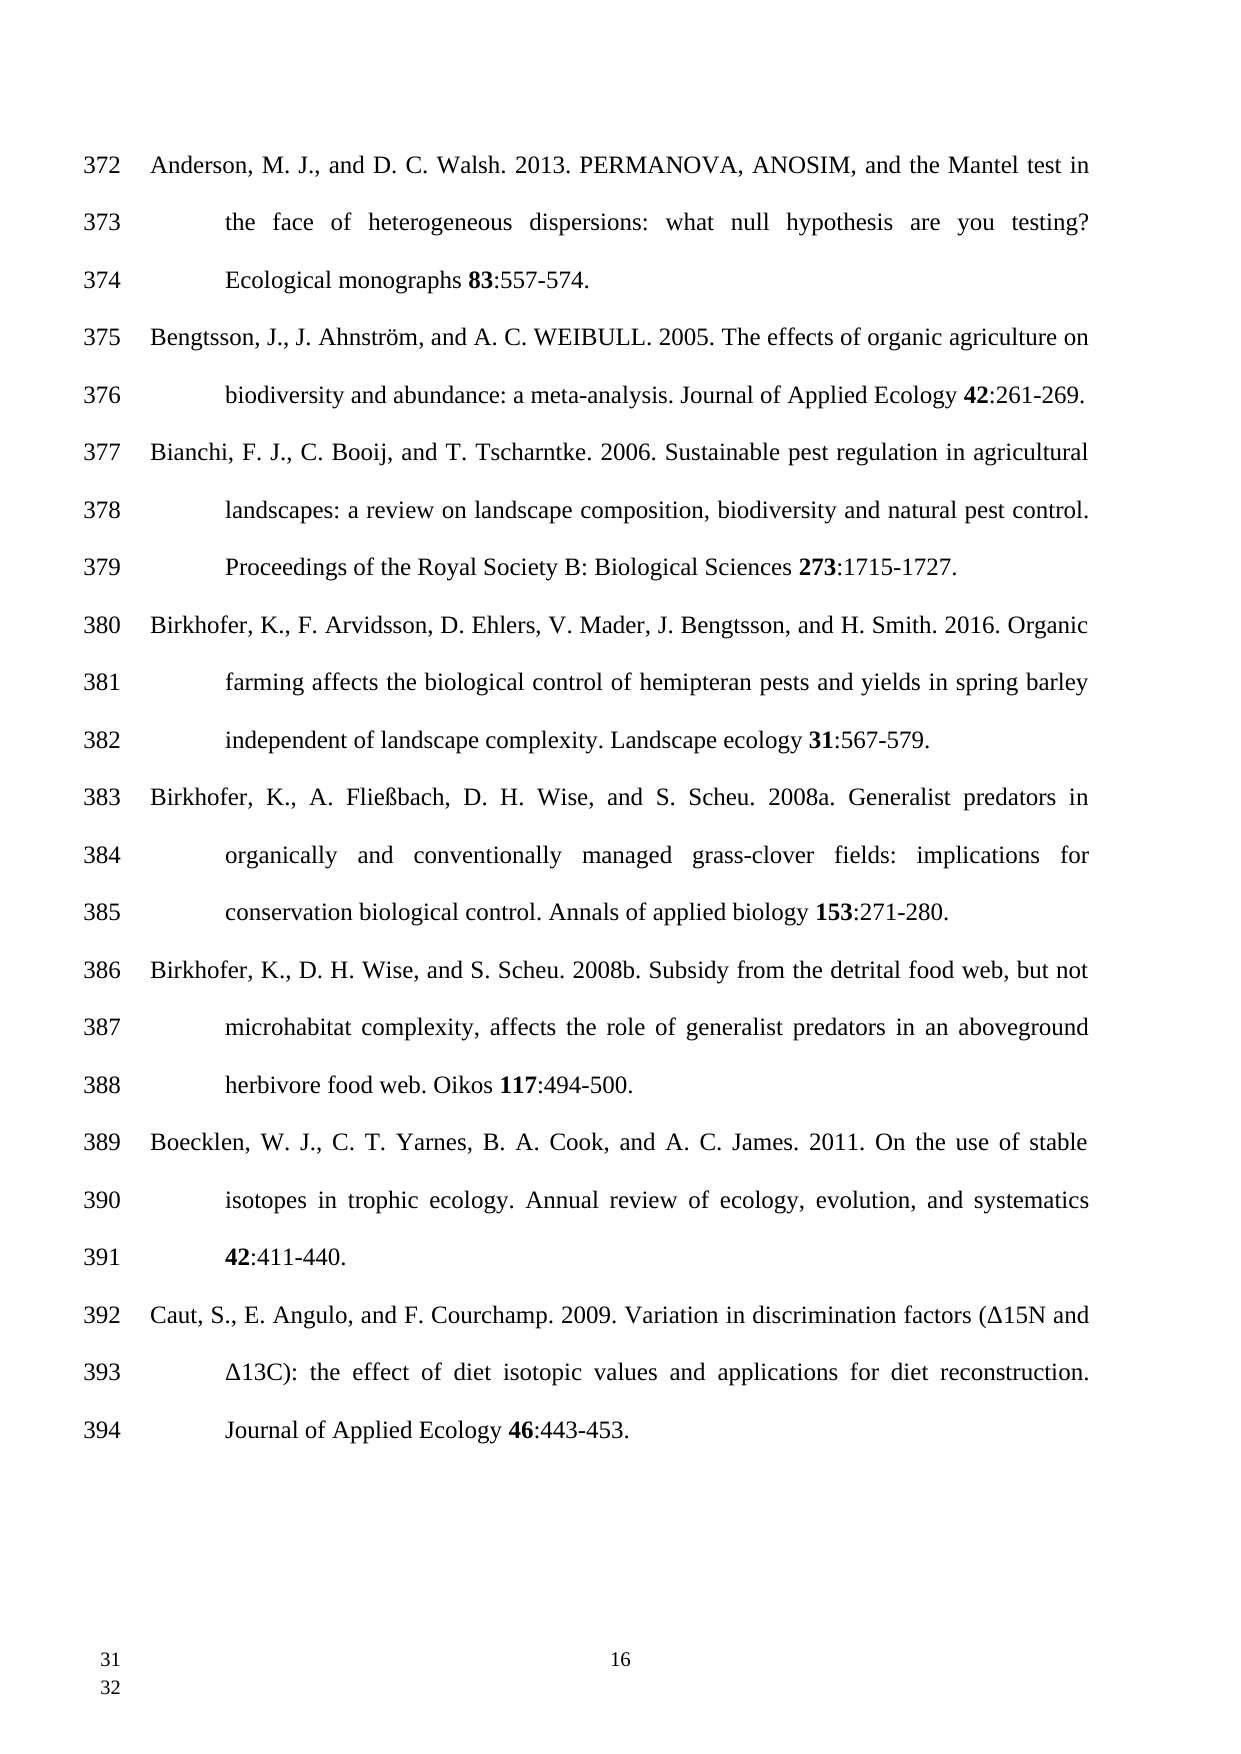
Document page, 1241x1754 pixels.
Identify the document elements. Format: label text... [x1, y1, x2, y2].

text Anderson, M. J., and D. C. Walsh. 2013. PERMANOVA, ANOSIM, and the Mantel test in the face of heterogeneous dispersions: what null hypothesis are you testing? Ecological monographs 83:557-574. [150, 150, 1090, 294]
text Caut, S., E. Angulo, and F. Courchamp. 2009. Variation in discrimination factors (Δ15N and Δ13C): the effect of diet isotopic values and applications for diet reconstruction. Journal of Applied Ecology 46:443-453. [150, 1300, 1090, 1444]
text Birkhofer, K., A. Fließbach, D. H. Wise, and S. Scheu. 2008a. Generalist predators in organically and conventionally managed grass‐clover fields: implications for conservation biological control. Annals of applied biology 153:271-280. [150, 782, 1090, 926]
text Boecklen, W. J., C. T. Yarnes, B. A. Cook, and A. C. James. 2011. On the use of stable isotopes in trophic ecology. Annual review of ecology, evolution, and systematics 42:411-440. [150, 1127, 1090, 1271]
text Birkhofer, K., D. H. Wise, and S. Scheu. 2008b. Subsidy from the detrital food web, but not microhabitat complexity, affects the role of generalist predators in an aboveground herbivore food web. Oikos 117:494-500. [150, 955, 1090, 1099]
text Bengtsson, J., J. Ahnström, and A. C. WEIBULL. 2005. The effects of organic agriculture on biodiversity and abundance: a meta‐analysis. Journal of Applied Ecology 42:261-269. [150, 322, 1090, 409]
text Birkhofer, K., F. Arvidsson, D. Ehlers, V. Mader, J. Bengtsson, and H. Smith. 2016. Organic farming affects the biological control of hemipteran pests and yields in spring barley independent of landscape complexity. Landscape ecology 31:567-579. [150, 610, 1090, 754]
text Bianchi, F. J., C. Booij, and T. Tscharntke. 2006. Sustainable pest regulation in agricultural landscapes: a review on landscape composition, biodiversity and natural pest control. Proceedings of the Royal Society B: Biological Sciences 273:1715-1727. [150, 437, 1090, 581]
